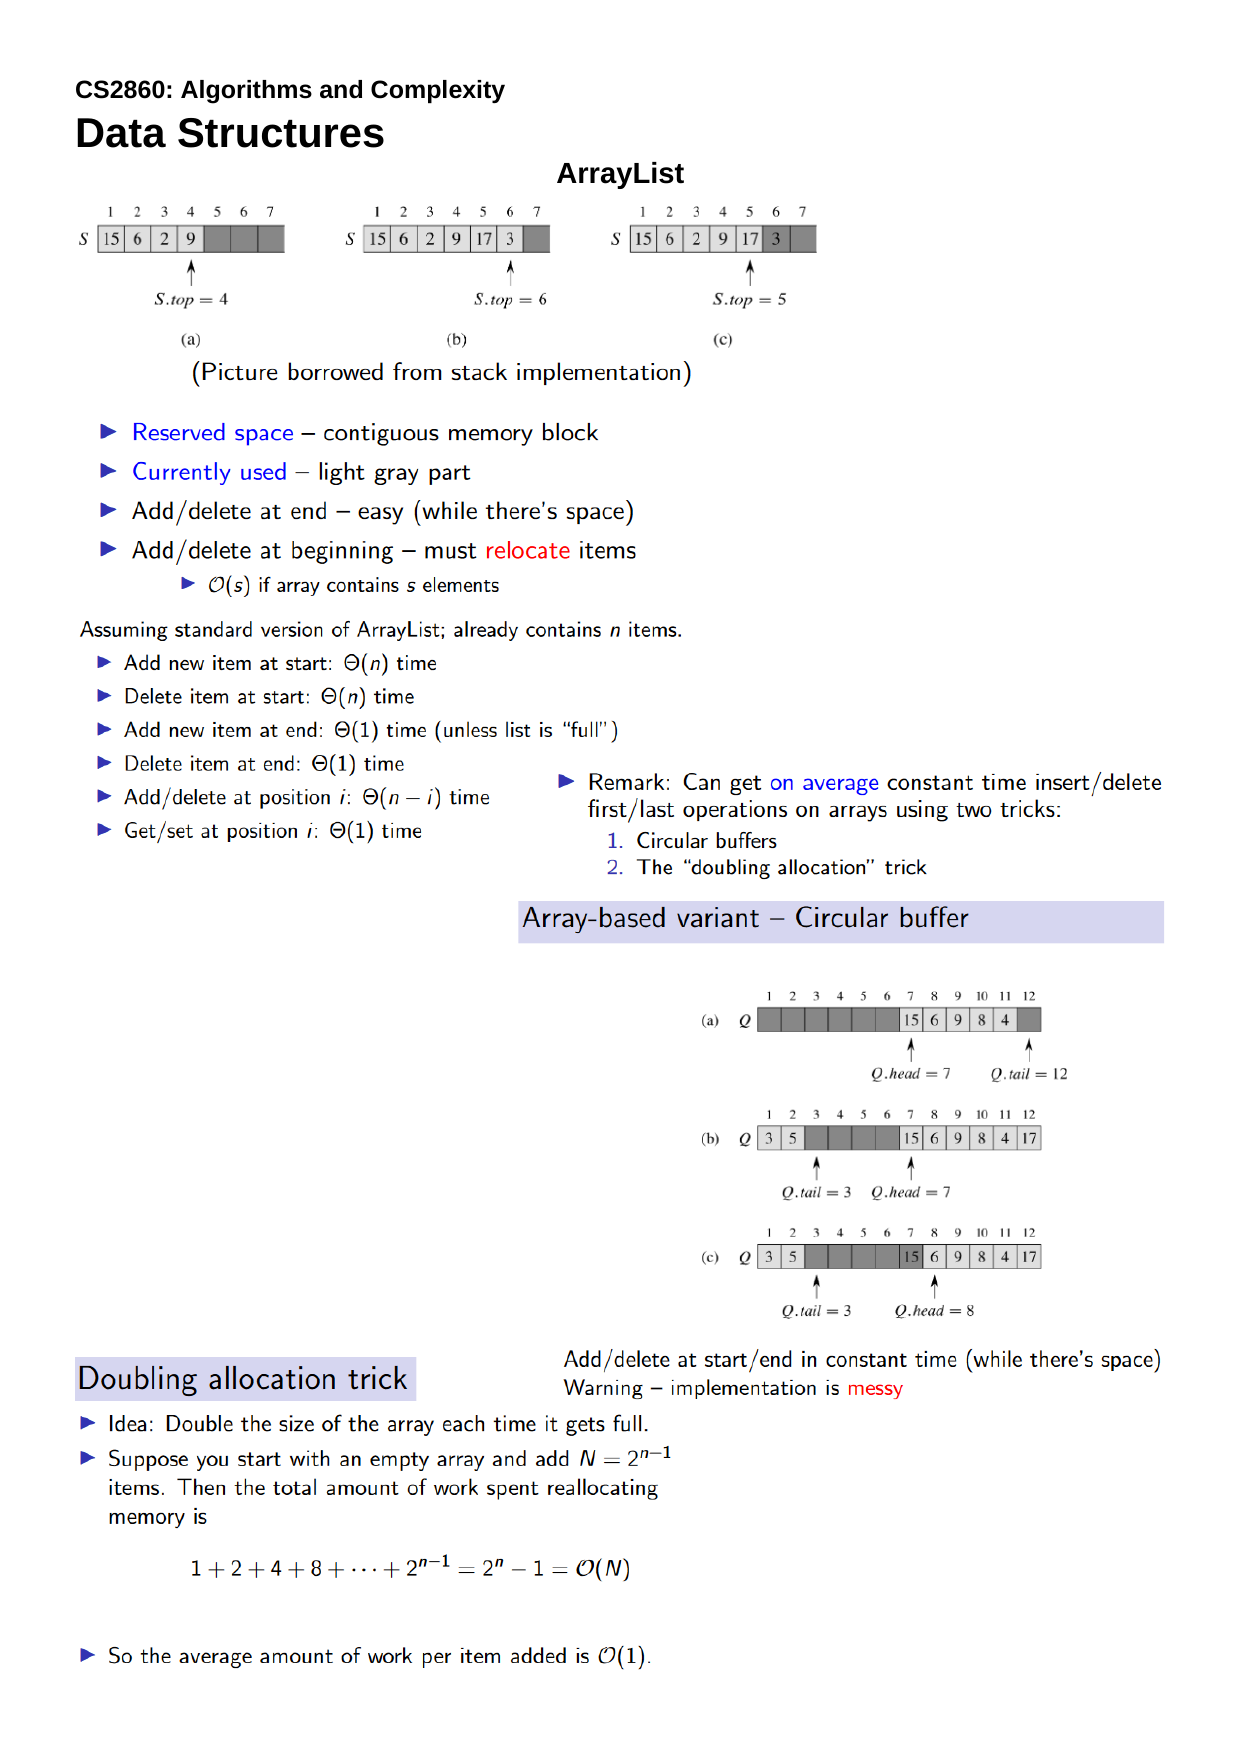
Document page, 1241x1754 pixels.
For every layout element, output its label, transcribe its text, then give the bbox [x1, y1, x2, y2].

picture [75, 198, 823, 603]
picture [75, 1357, 417, 1401]
subtitle Data Structures [75, 108, 1165, 156]
picture [75, 901, 1165, 1676]
picture [75, 615, 1166, 882]
subtitle ArrayList [75, 156, 1165, 189]
